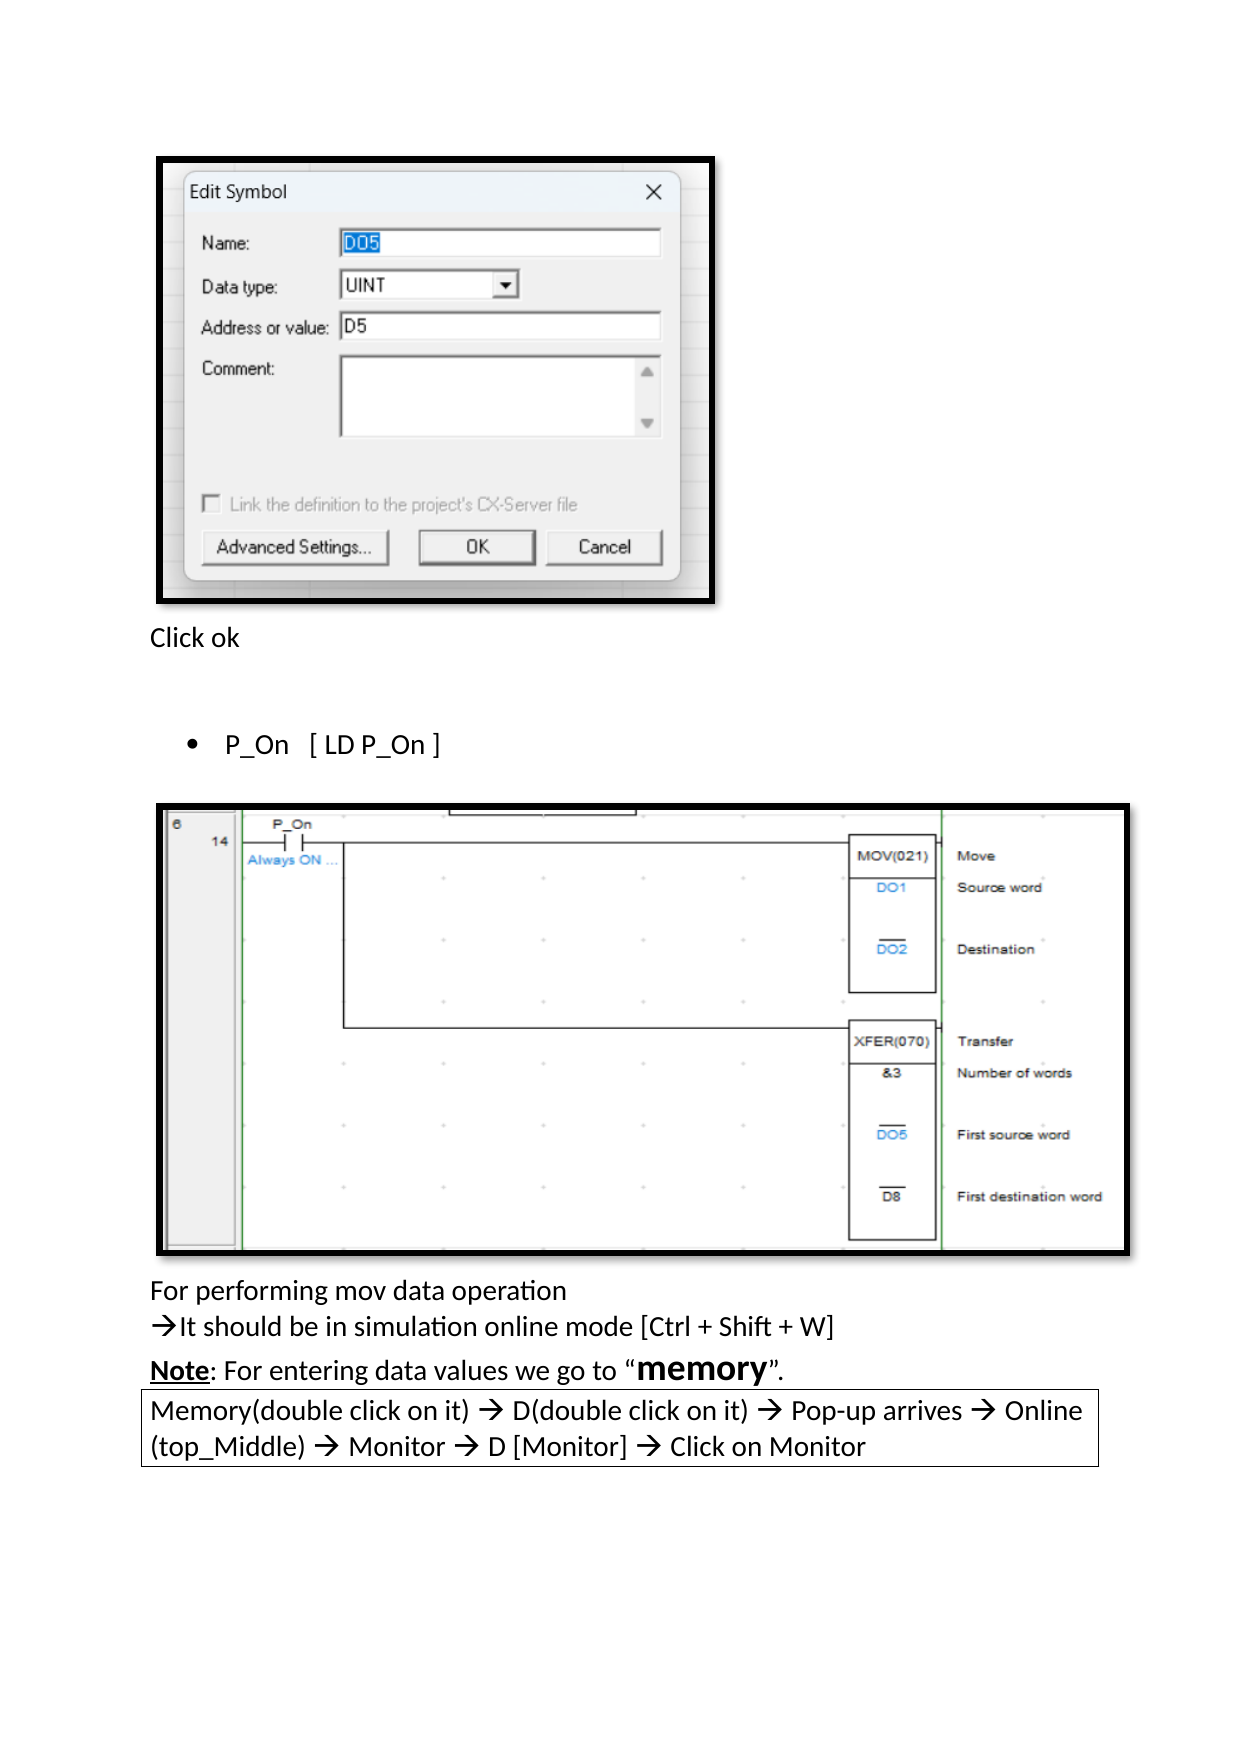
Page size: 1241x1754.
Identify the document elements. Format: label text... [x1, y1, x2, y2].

text Note: For entering data values we go to “memory”. [150, 1343, 1090, 1389]
text It should be in simulation online mode [Ctrl + Shift + W] [150, 1308, 1090, 1343]
text Memory(double click on it) D(double click on it) Pop-up arrives Online (top_Middle) Monitor D [Monitor] Click on Monitor [142, 1390, 1098, 1466]
picture [163, 810, 1124, 1250]
text Click ok [150, 619, 1090, 654]
text For performing mov data operation [150, 1272, 1090, 1308]
picture [163, 163, 709, 598]
list P_On [ LD P_On ] [187, 726, 1090, 761]
